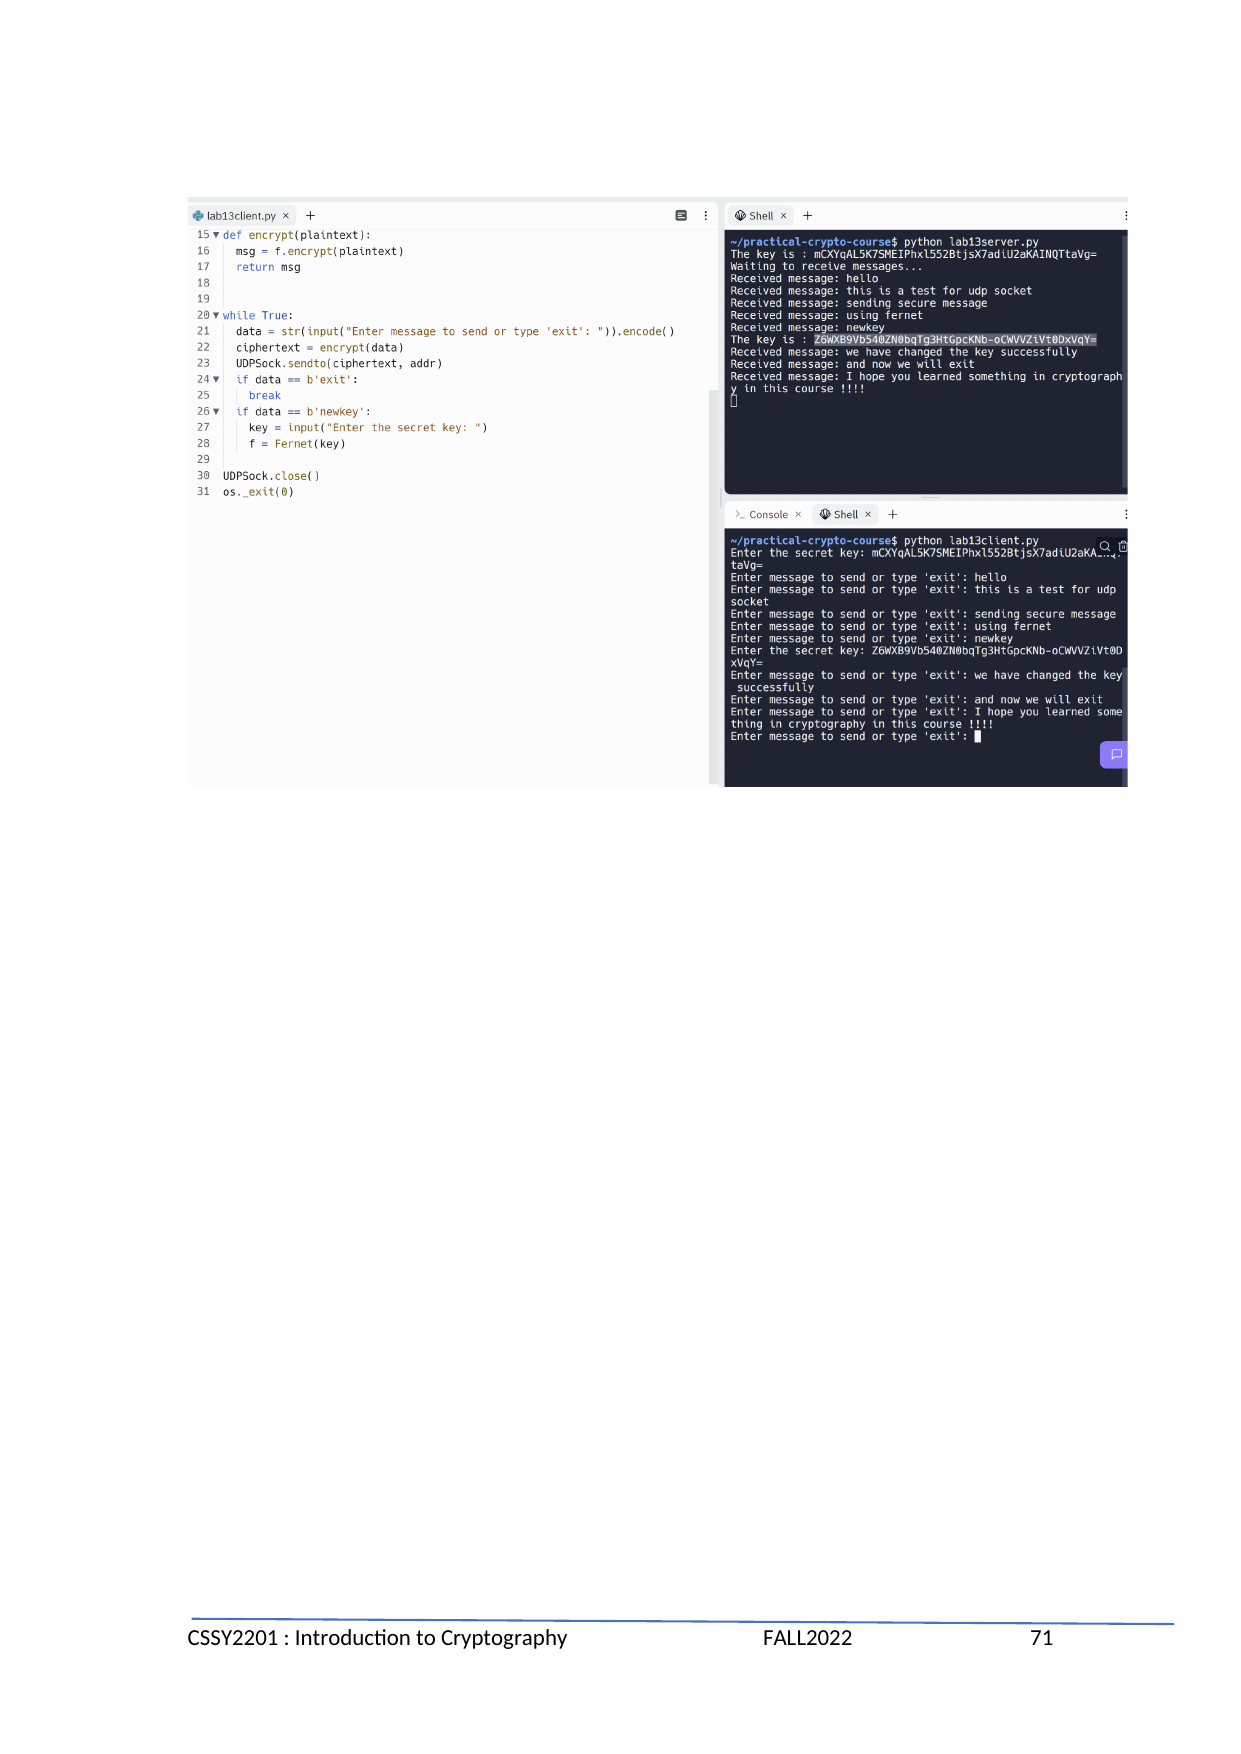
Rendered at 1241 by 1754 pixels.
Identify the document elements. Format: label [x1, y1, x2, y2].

picture [187, 197, 1128, 787]
